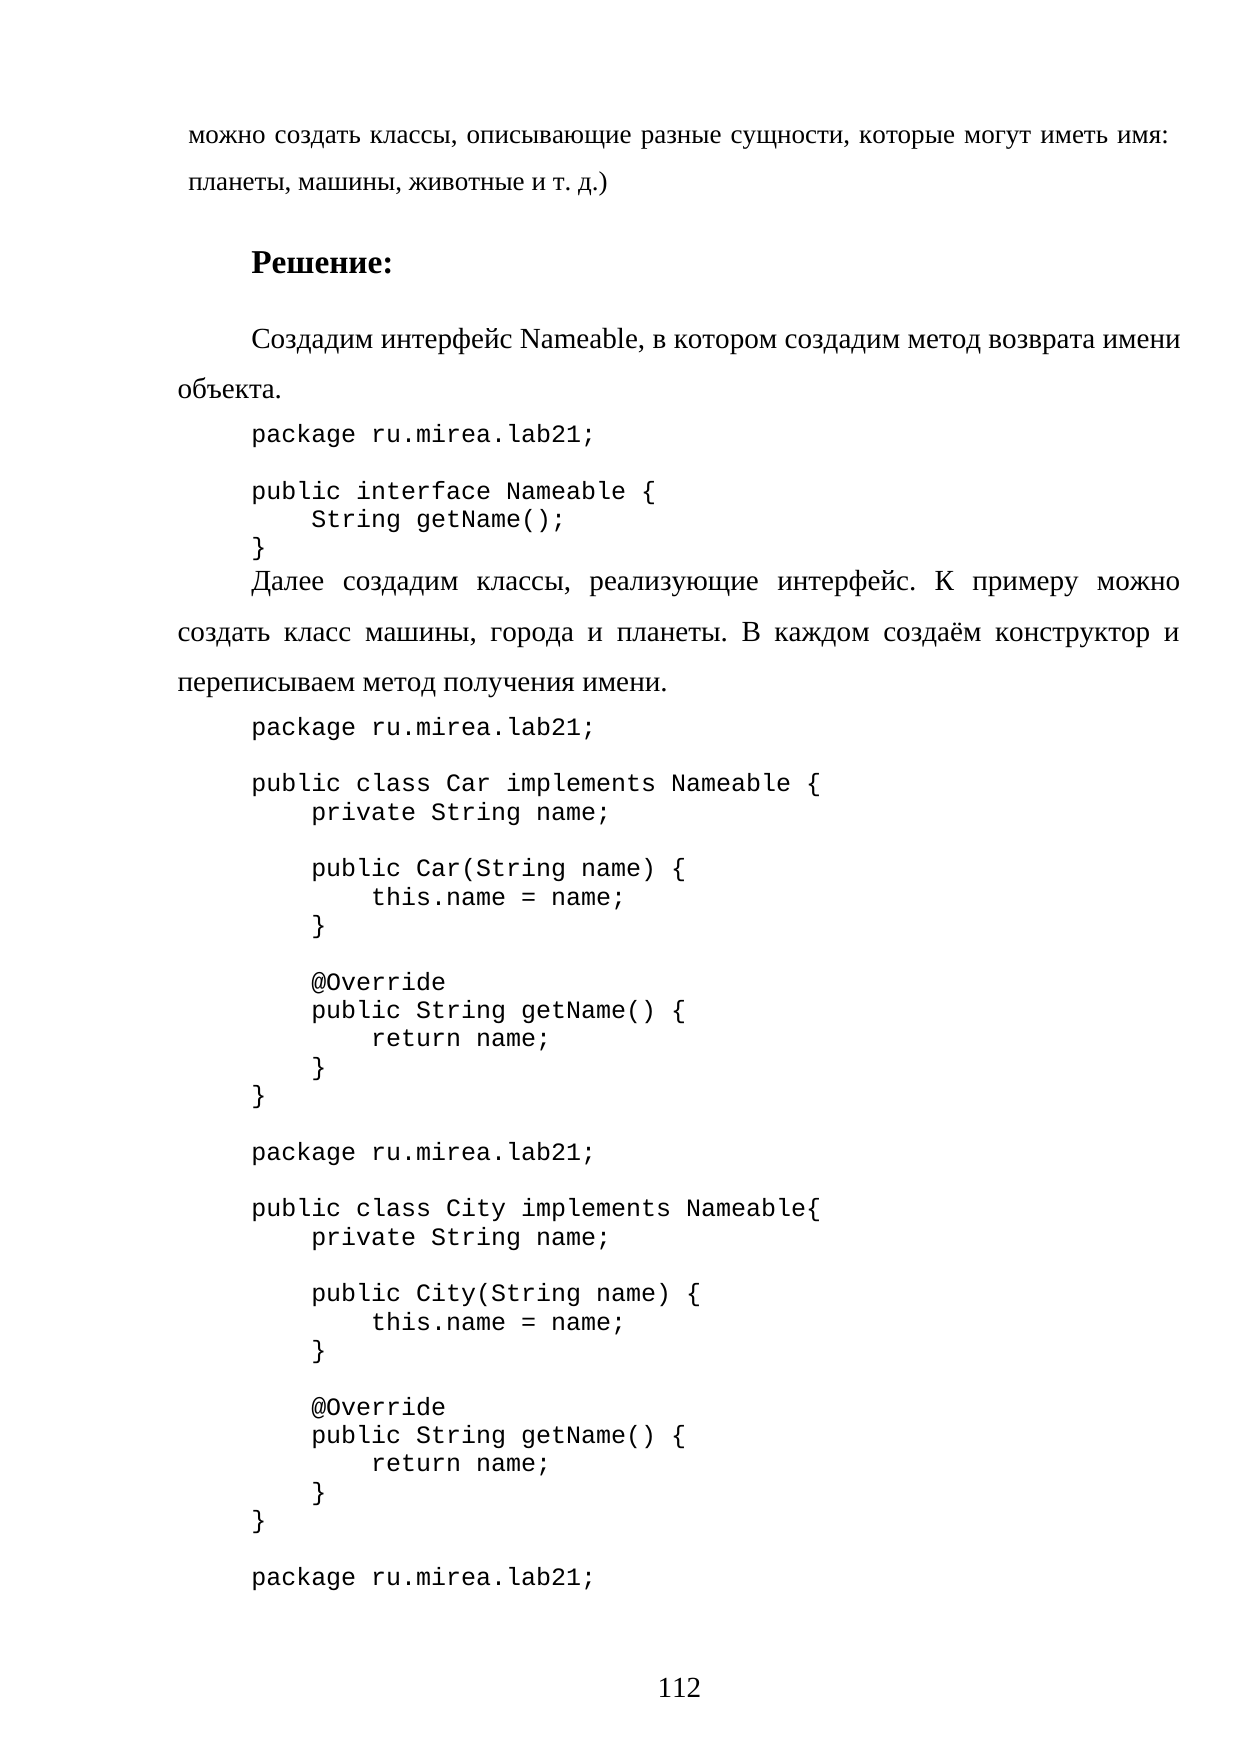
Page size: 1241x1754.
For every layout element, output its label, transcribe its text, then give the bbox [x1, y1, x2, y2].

text Далее создадим классы, реализующие интерфейс. К примеру можно создать класс машины, города и планеты. В каждом создаём конструктор и переписываем метод получения имени. [177, 563, 1181, 697]
text package ru.mirea.lab21; [177, 1139, 1181, 1168]
text @Override [177, 969, 1181, 998]
text return name; [177, 1026, 1181, 1054]
text public class City implements Nameable{ [177, 1196, 1181, 1224]
text Решение: [251, 243, 1181, 281]
text } [177, 913, 1181, 941]
text return name; [177, 1451, 1181, 1479]
text } [177, 1479, 1181, 1508]
text } [177, 1054, 1181, 1083]
text package ru.mirea.lab21; [177, 422, 1181, 450]
text public class Car implements Nameable { [177, 771, 1181, 799]
text this.name = name; [177, 884, 1181, 913]
text public String getName() { [177, 1423, 1181, 1451]
text private String name; [177, 1224, 1181, 1253]
text public Car(String name) { [177, 856, 1181, 884]
text Создадим интерфейс Nameable, в котором создадим метод возврата имени объекта. [177, 321, 1181, 405]
text public interface Nameable { [177, 478, 1181, 507]
text this.name = name; [177, 1309, 1181, 1338]
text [188, 118, 1170, 196]
text package ru.mirea.lab21; [177, 714, 1181, 743]
text public City(String name) { [177, 1281, 1181, 1309]
text String getName(); [177, 507, 1181, 535]
text } [177, 1083, 1181, 1111]
text package ru.mirea.lab21; [177, 1564, 1181, 1593]
text } [177, 535, 1181, 563]
text } [177, 1508, 1181, 1536]
text @Override [177, 1394, 1181, 1423]
text private String name; [177, 799, 1181, 828]
text } [177, 1338, 1181, 1366]
text public String getName() { [177, 998, 1181, 1026]
